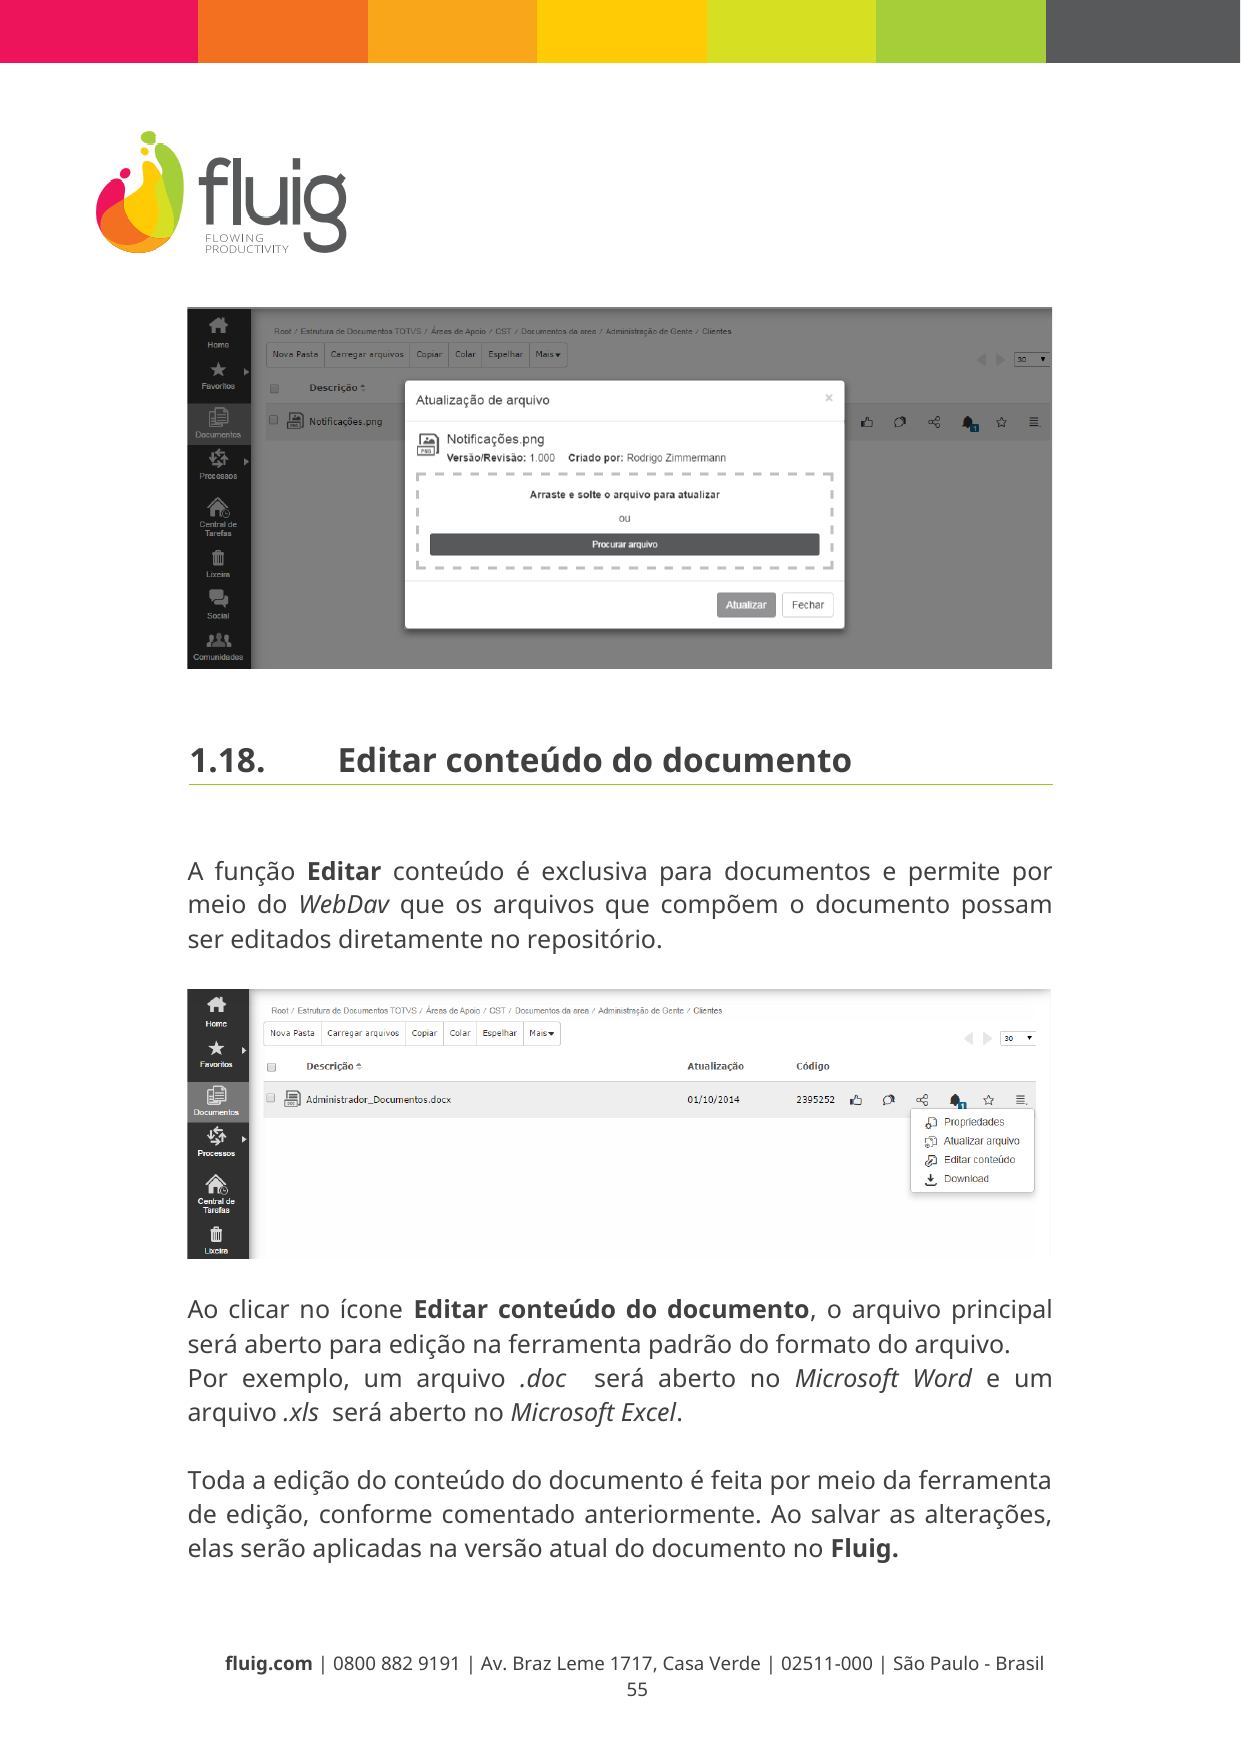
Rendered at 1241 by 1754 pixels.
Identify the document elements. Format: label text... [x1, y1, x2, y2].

picture [187, 989, 1051, 1259]
text Ao clicar no ícone Editar conteúdo do documento, o arquivo principal será aberto para edição na ferramenta padrão do formato do arquivo. [187, 1292, 1053, 1360]
text Por exemplo, um arquivo .doc será aberto no Microsoft Word e um arquivo .xls será aberto no Microsoft Excel. [187, 1360, 1053, 1428]
picture [187, 307, 1053, 669]
text Toda a edição do conteúdo do documento é feita por meio da ferramenta de edição, conforme comentado anteriormente. Ao salvar as alterações, elas serão aplicadas na versão atual do documento no Fluig. [187, 1462, 1053, 1565]
subtitle Editar conteúdo do documento [189, 736, 1053, 784]
text A função Editar conteúdo é exclusiva para documentos e permite por meio do WebDav que os arquivos que compõem o documento possam ser editados diretamente no repositório. [187, 853, 1053, 955]
